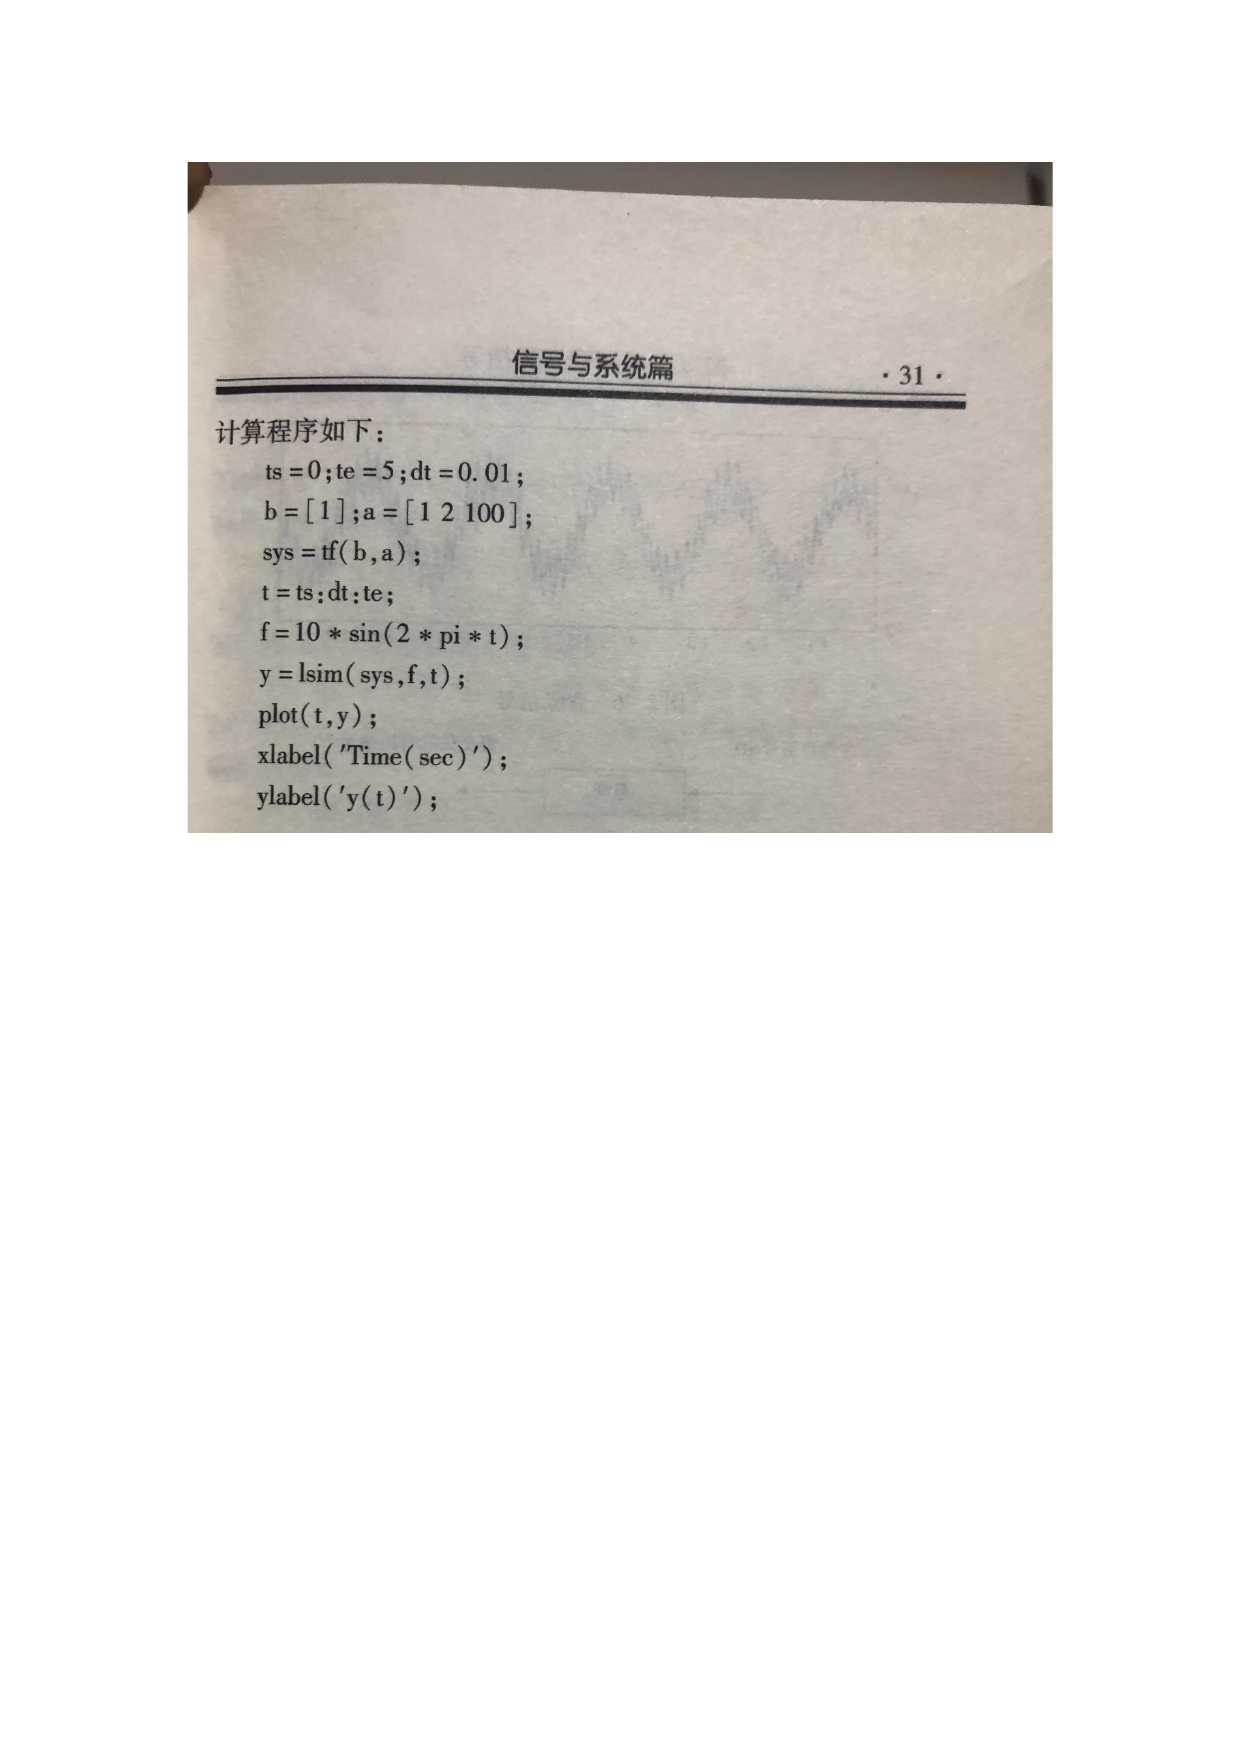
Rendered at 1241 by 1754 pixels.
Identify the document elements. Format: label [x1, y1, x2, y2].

picture [187, 162, 1053, 833]
